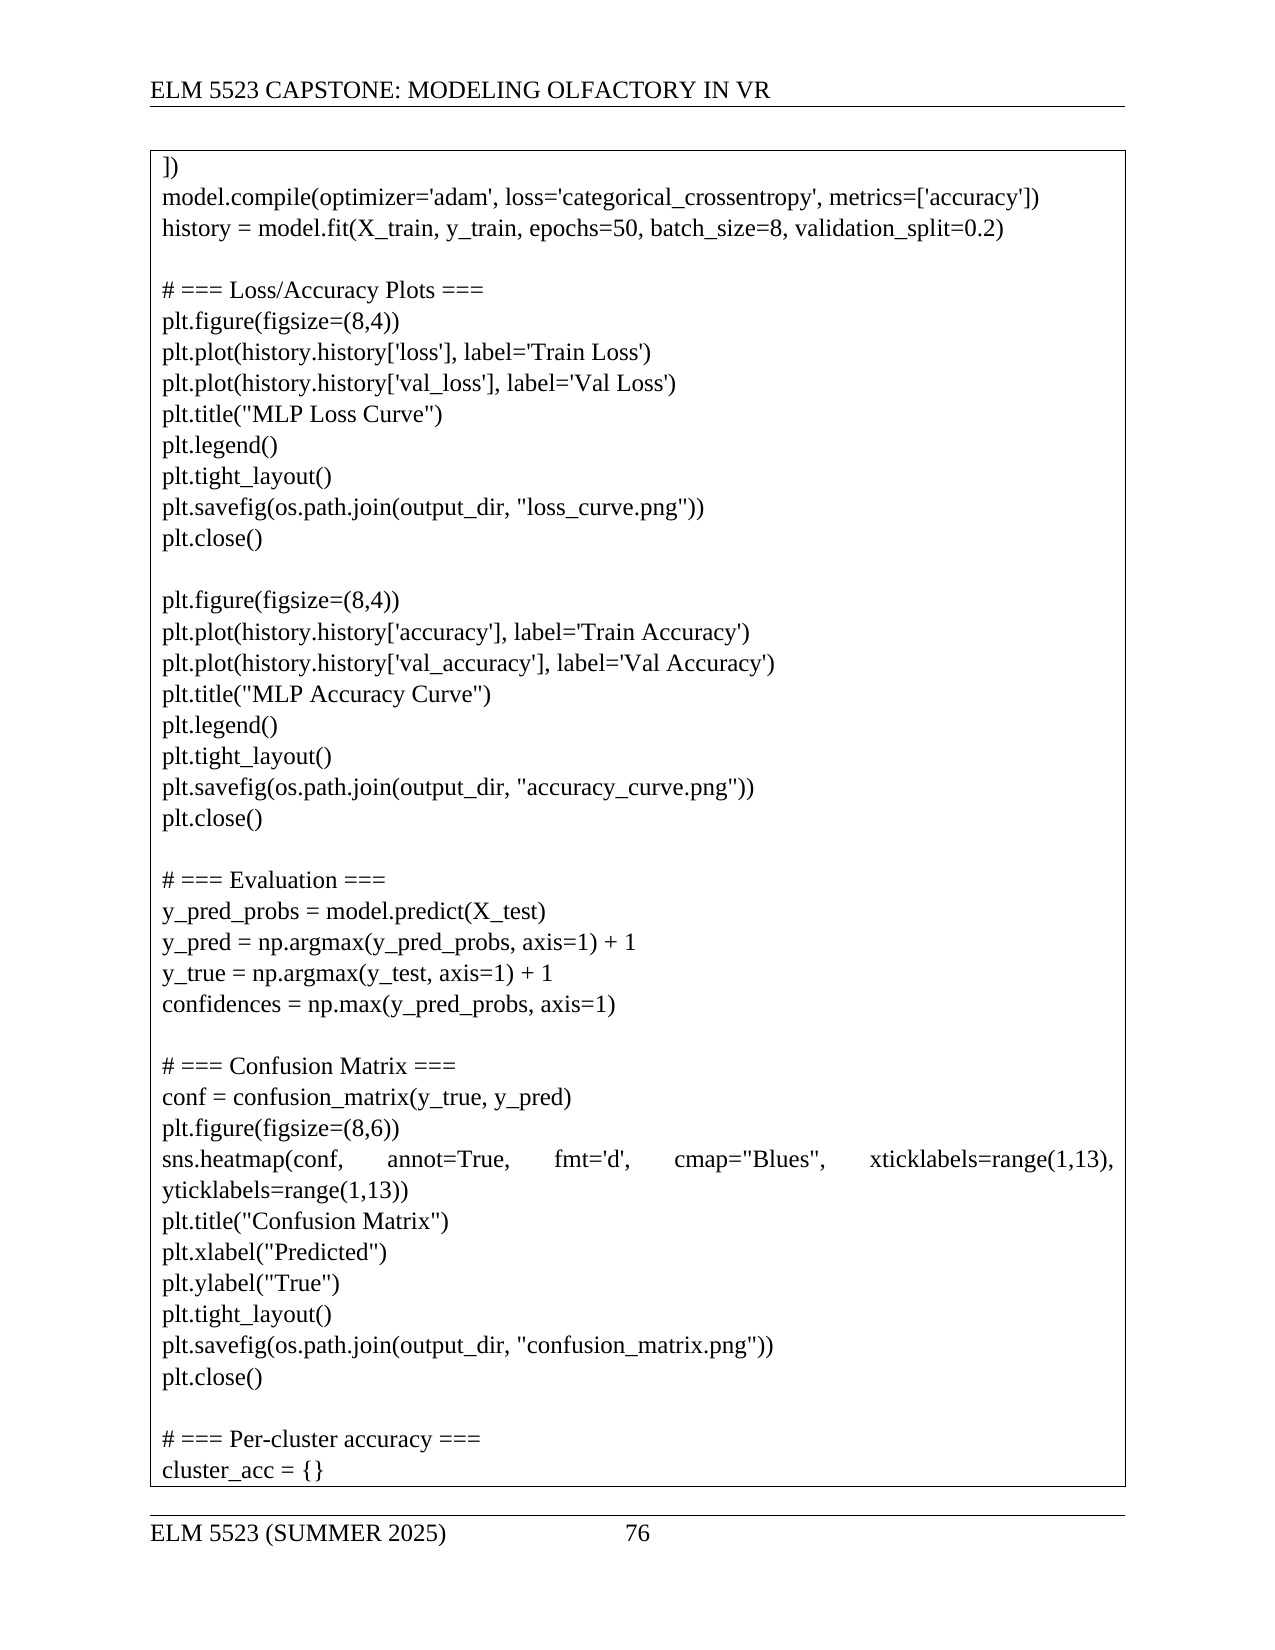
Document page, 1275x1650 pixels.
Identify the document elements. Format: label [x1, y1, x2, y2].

table_cell [151, 151, 1125, 1486]
